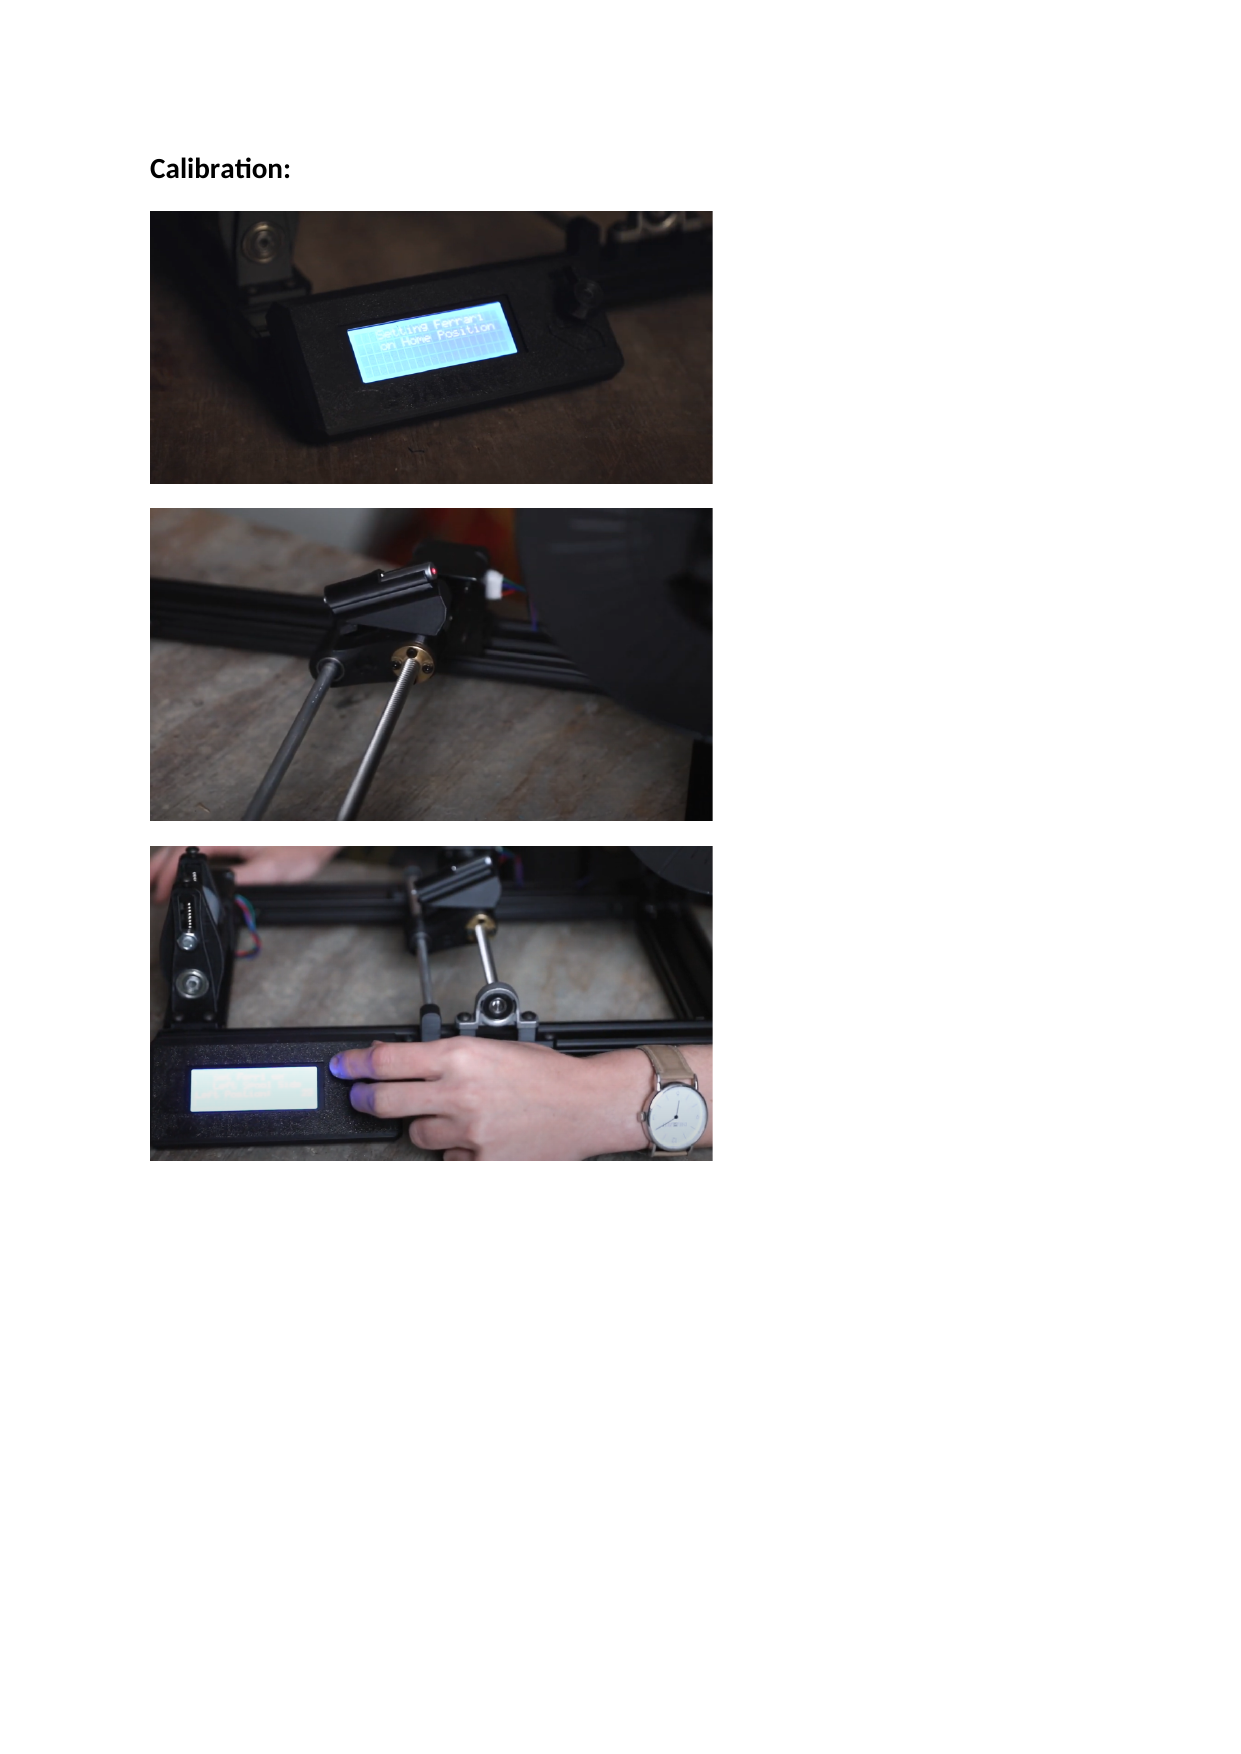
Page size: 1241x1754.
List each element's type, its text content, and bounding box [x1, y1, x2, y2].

picture [150, 508, 713, 821]
text Calibration: [150, 150, 1090, 186]
picture [150, 846, 713, 1161]
picture [150, 211, 713, 484]
